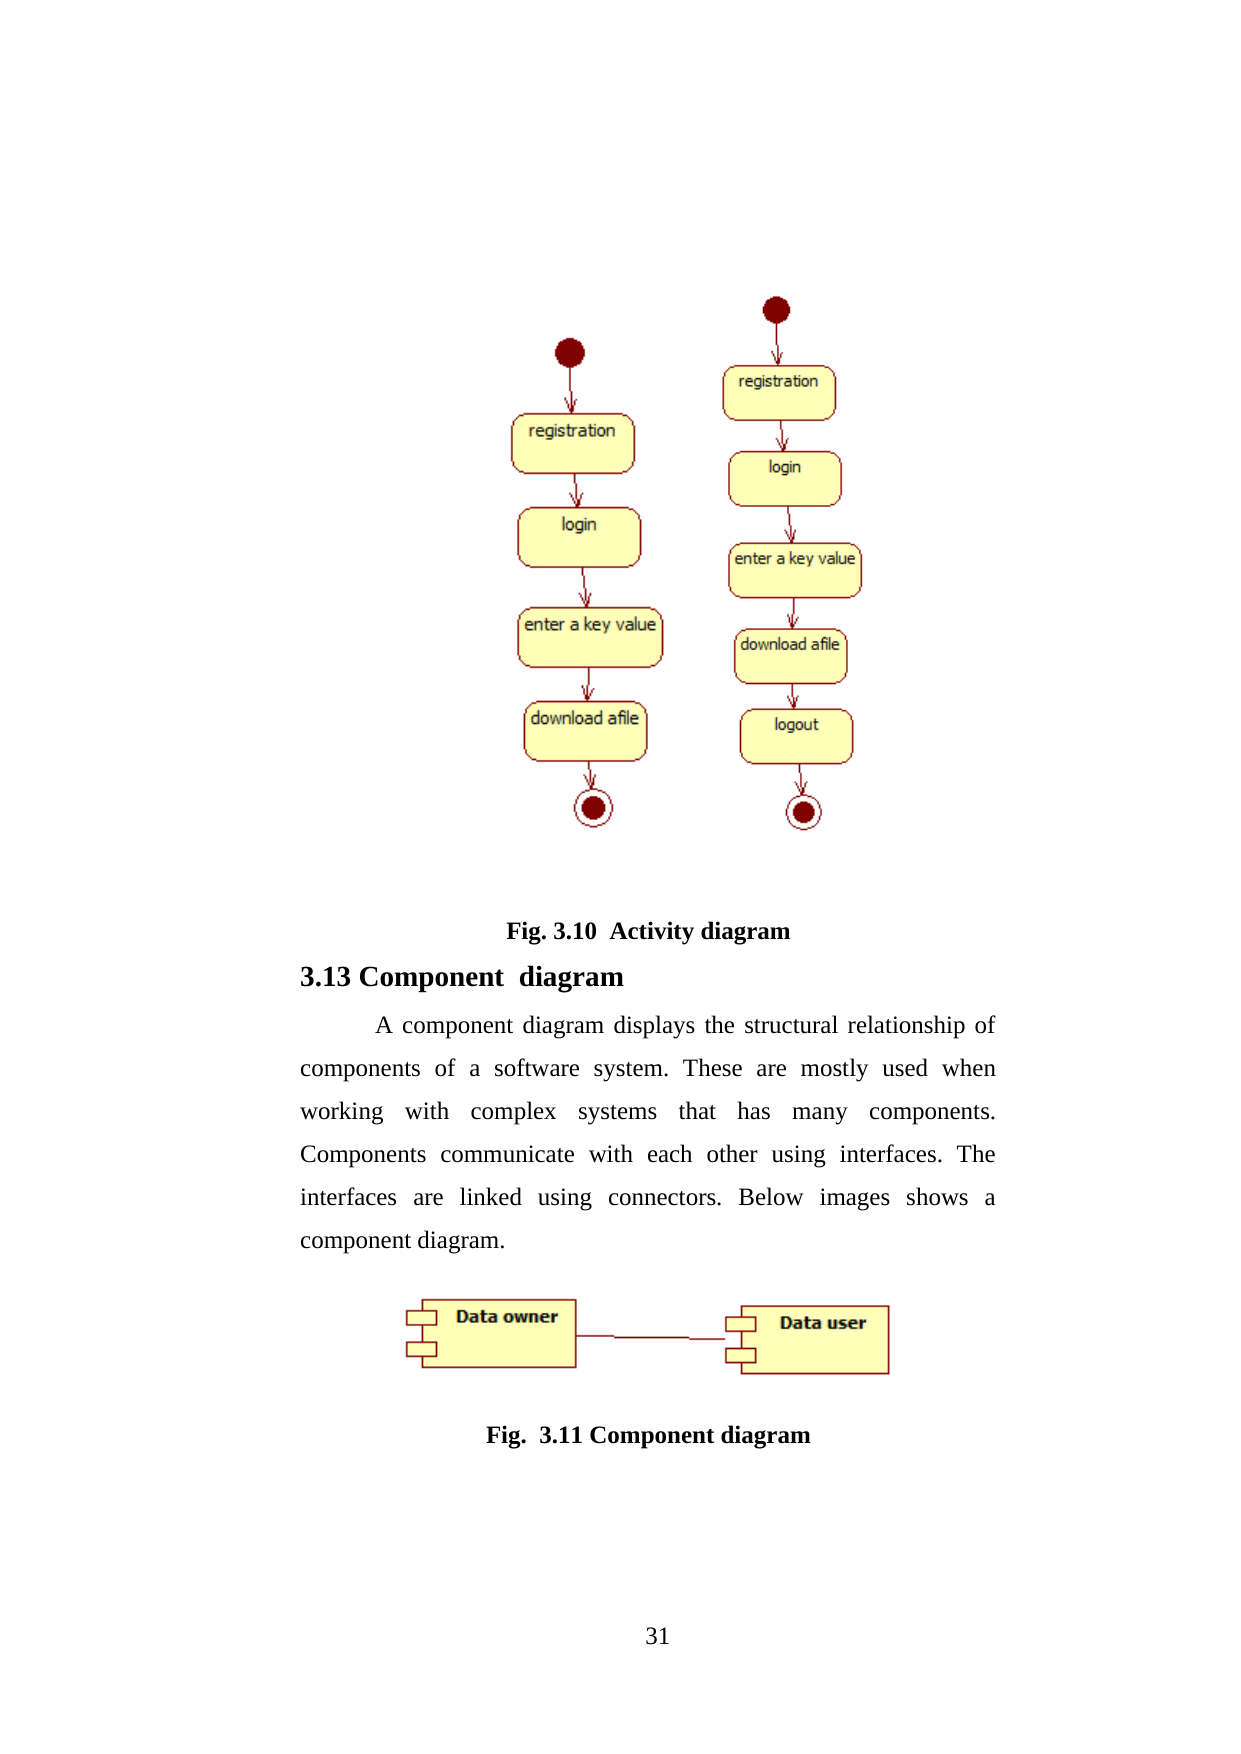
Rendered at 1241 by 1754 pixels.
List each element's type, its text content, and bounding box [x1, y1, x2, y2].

text Fig. 3.11 Component diagram [300, 1420, 996, 1449]
subtitle 3.13 Component diagram [300, 959, 996, 993]
text A component diagram displays the structural relationship of components of a software system. These are mostly used when working with complex systems that has many components. Components communicate with each other using interfaces. The interfaces are linked using connectors. Below images shows a component diagram. [300, 1010, 996, 1254]
picture [480, 268, 891, 859]
text Fig. 3.10 Activity diagram [300, 916, 996, 945]
picture [375, 1268, 921, 1406]
